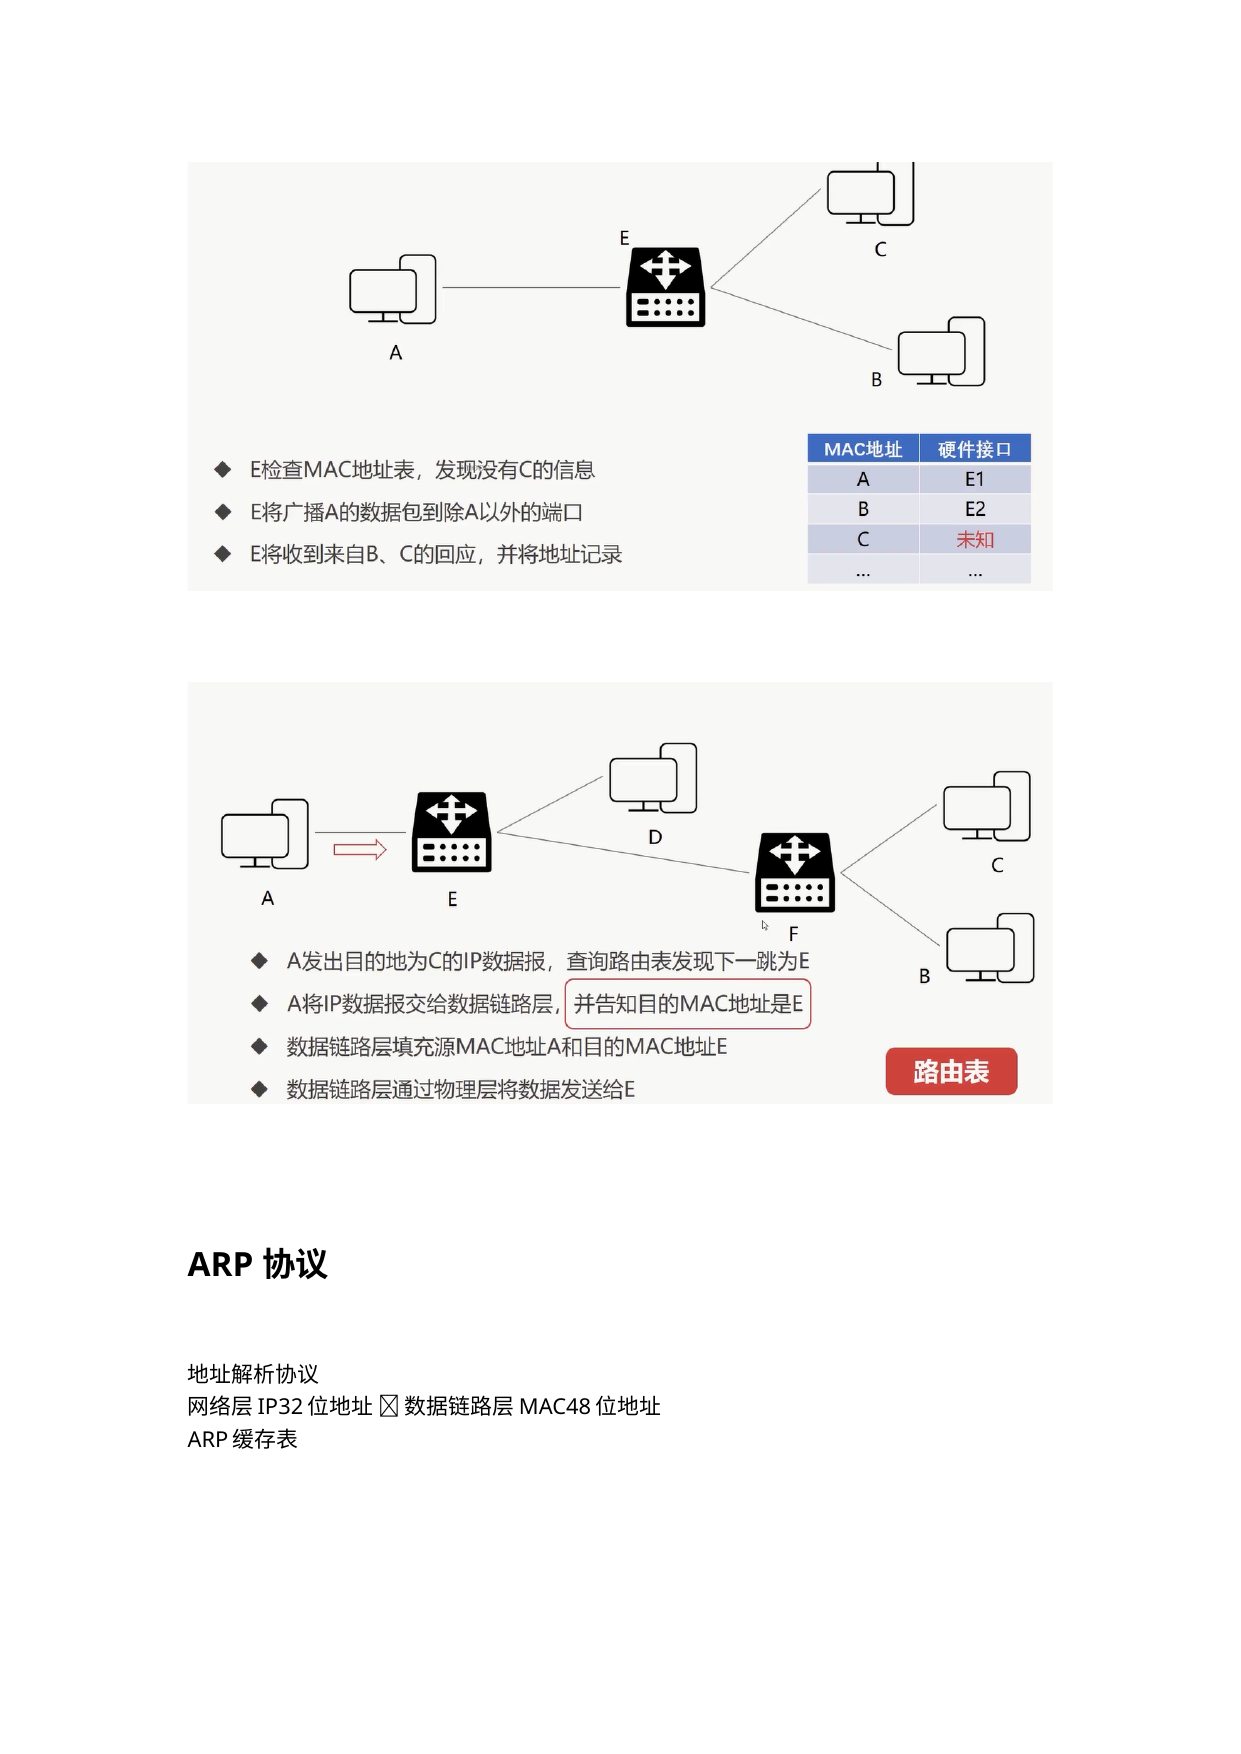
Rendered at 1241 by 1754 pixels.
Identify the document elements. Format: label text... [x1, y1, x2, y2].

picture [187, 162, 1053, 591]
text 网络层IP32位地址 数据链路层MAC48位地址 [187, 1389, 1053, 1421]
text ARP缓存表 [187, 1421, 1053, 1454]
subtitle ARP 协议 [187, 1229, 1053, 1294]
text 地址解析协议 [187, 1356, 1053, 1389]
picture [187, 682, 1053, 1104]
